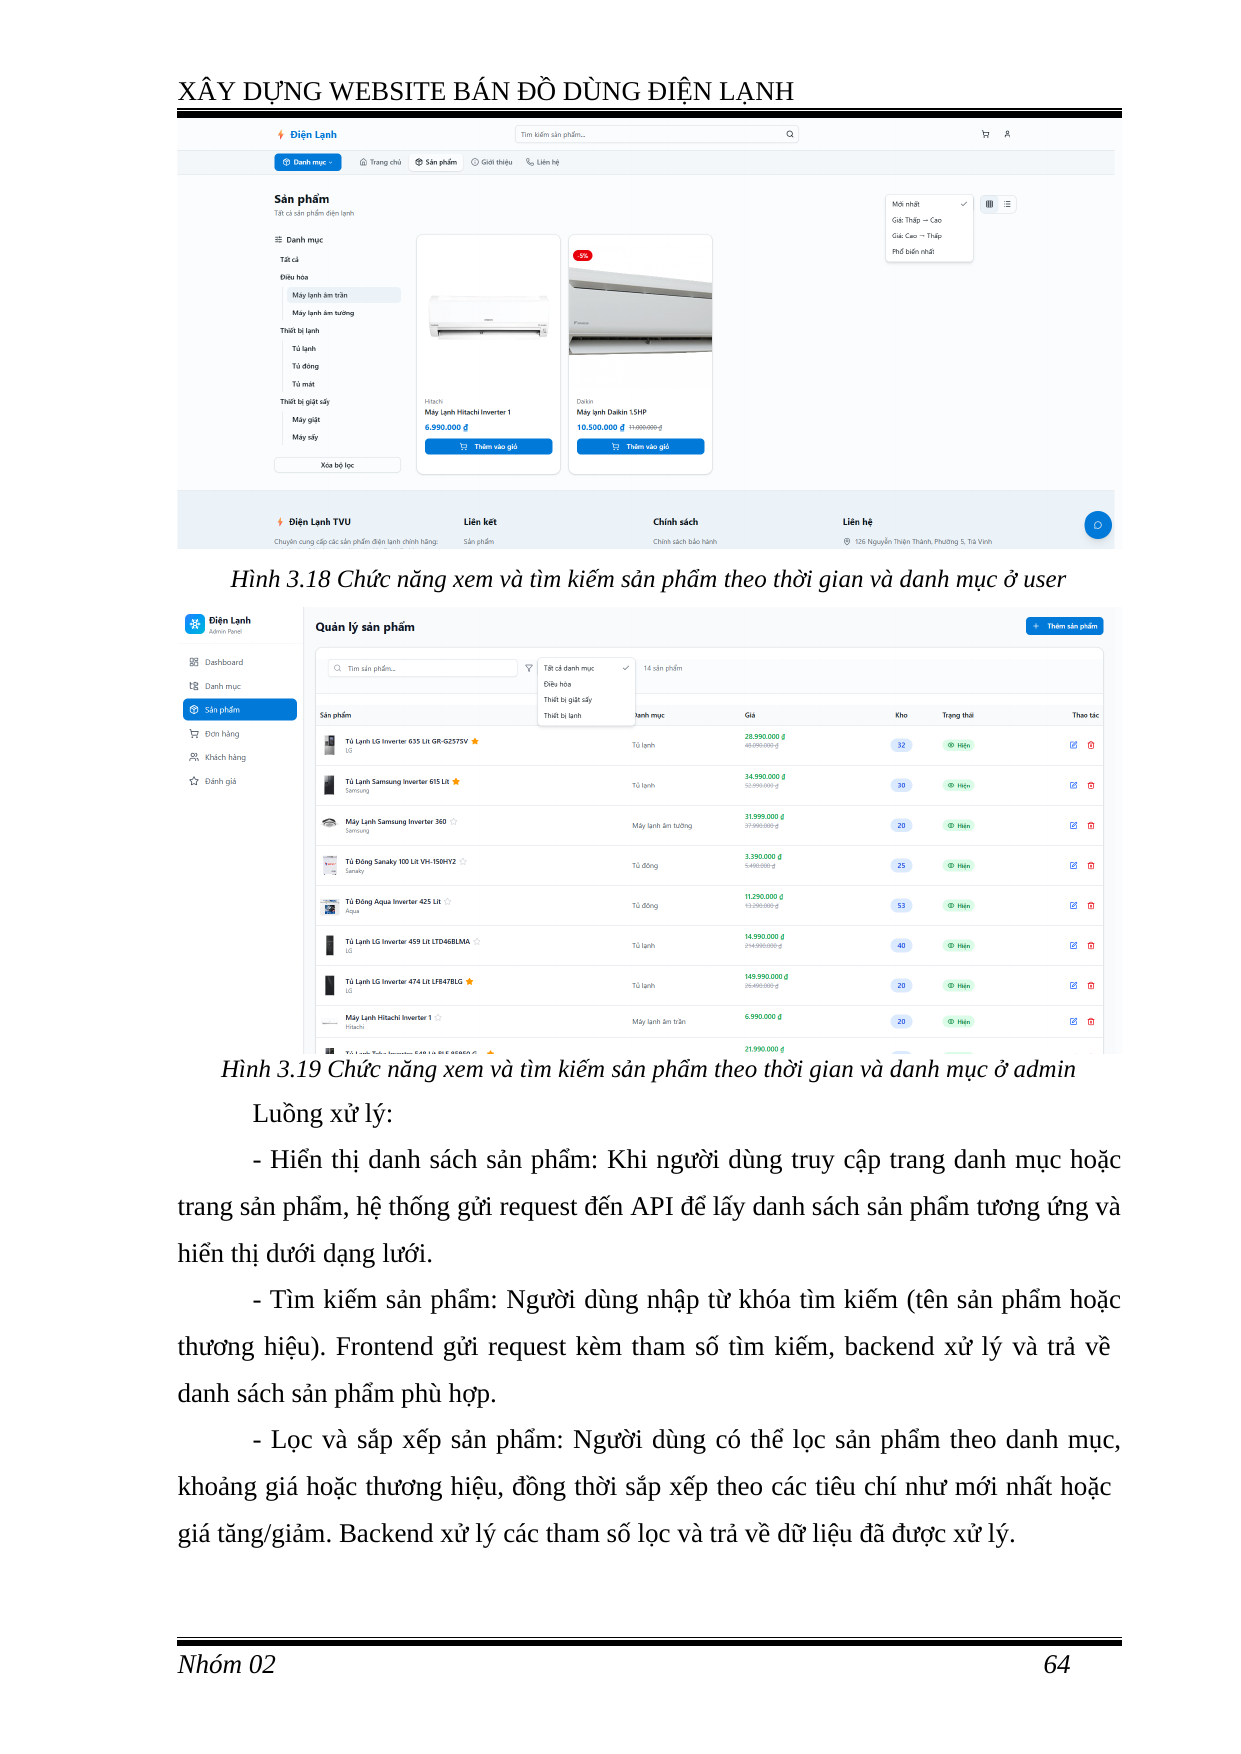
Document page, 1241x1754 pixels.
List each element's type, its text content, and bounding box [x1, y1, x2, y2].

text - Lọc và sắp xếp sản phẩm: Người dùng có thể lọc sản phẩm theo danh mục, khoảng giá hoặc thương hiệu, đồng thời sắp xếp theo các tiêu chí như mới nhất hoặc giá tăng/giảm. Backend xử lý các tham số lọc và trả về dữ liệu đã được xử lý. [177, 1423, 1122, 1548]
text Hình 3.18 Chức năng xem và tìm kiếm sản phẩm theo thời gian và danh mục ở user [177, 564, 1122, 593]
text Hình 3.19 Chức năng xem và tìm kiếm sản phẩm theo thời gian và danh mục ở admin [177, 1054, 1122, 1082]
text Luồng xử lý: [177, 1097, 1122, 1128]
picture [177, 118, 1123, 549]
text - Tìm kiếm sản phẩm: Người dùng nhập từ khóa tìm kiếm (tên sản phẩm hoặc thương hiệu). Frontend gửi request kèm tham số tìm kiếm, backend xử lý và trả về danh sách sản phẩm phù hợp. [177, 1283, 1122, 1408]
text - Hiển thị danh sách sản phẩm: Khi người dùng truy cập trang danh mục hoặc trang sản phẩm, hệ thống gửi request đến API để lấy danh sách sản phẩm tương ứng và hiển thị dưới dạng lưới. [177, 1143, 1122, 1268]
picture [177, 607, 1123, 1054]
